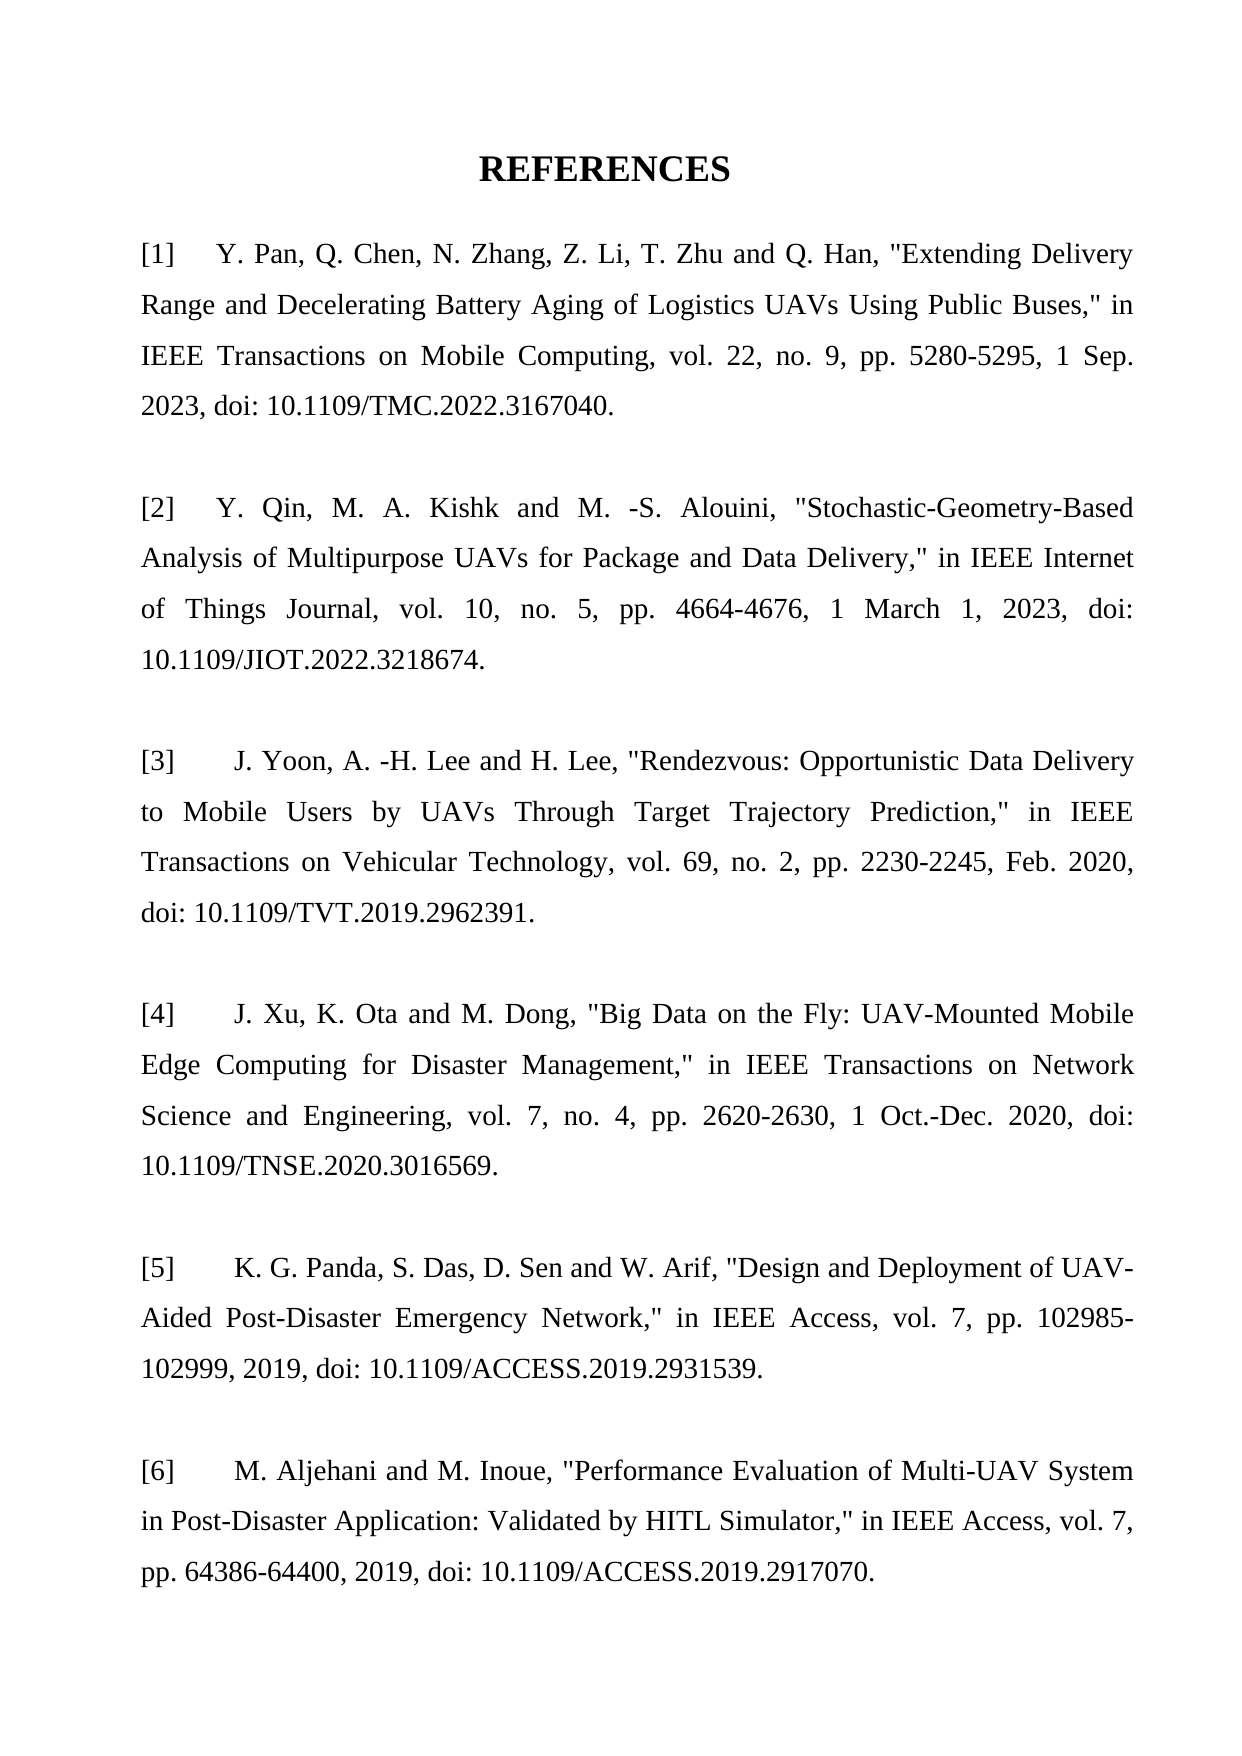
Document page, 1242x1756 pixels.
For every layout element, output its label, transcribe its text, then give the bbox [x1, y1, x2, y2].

subtitle REFERENCES [163, 146, 1047, 189]
list Y. Pan, Q. Chen, N. Zhang, Z. Li, T. Zhu and Q. Han, "Extending Delivery Range and Decelerating Battery Aging of Logistics UAVs Using Public Buses," in IEEE Transactions on Mobile Computing, vol. 22, no. 9, pp. 5280-5295, 1 Sep. 2023, doi: 10.1109/TMC.2022.3167040. [141, 237, 1135, 422]
list J. Xu, K. Ota and M. Dong, "Big Data on the Fly: UAV-Mounted Mobile Edge Computing for Disaster Management," in IEEE Transactions on Network Science and Engineering, vol. 7, no. 4, pp. 2620-2630, 1 Oct.-Dec. 2020, doi: 10.1109/TNSE.2020.3016569. [141, 997, 1135, 1182]
list Y. Qin, M. A. Kishk and M. -S. Alouini, "Stochastic-Geometry-Based Analysis of Multipurpose UAVs for Package and Data Delivery," in IEEE Internet of Things Journal, vol. 10, no. 5, pp. 4664-4676, 1 March 1, 2023, doi: 10.1109/JIOT.2022.3218674. [141, 490, 1135, 675]
list M. Aljehani and M. Inoue, "Performance Evaluation of Multi-UAV System in Post-Disaster Application: Validated by HITL Simulator," in IEEE Access, vol. 7, pp. 64386-64400, 2019, doi: 10.1109/ACCESS.2019.2917070. [141, 1453, 1135, 1587]
list J. Yoon, A. -H. Lee and H. Lee, "Rendezvous: Opportunistic Data Delivery to Mobile Users by UAVs Through Target Trajectory Prediction," in IEEE Transactions on Vehicular Technology, vol. 69, no. 2, pp. 2230-2245, Feb. 2020, doi: 10.1109/TVT.2019.2962391. [141, 743, 1135, 929]
list K. G. Panda, S. Das, D. Sen and W. Arif, "Design and Deployment of UAV-Aided Post-Disaster Emergency Network," in IEEE Access, vol. 7, pp. 102985-102999, 2019, doi: 10.1109/ACCESS.2019.2931539. [141, 1250, 1135, 1385]
